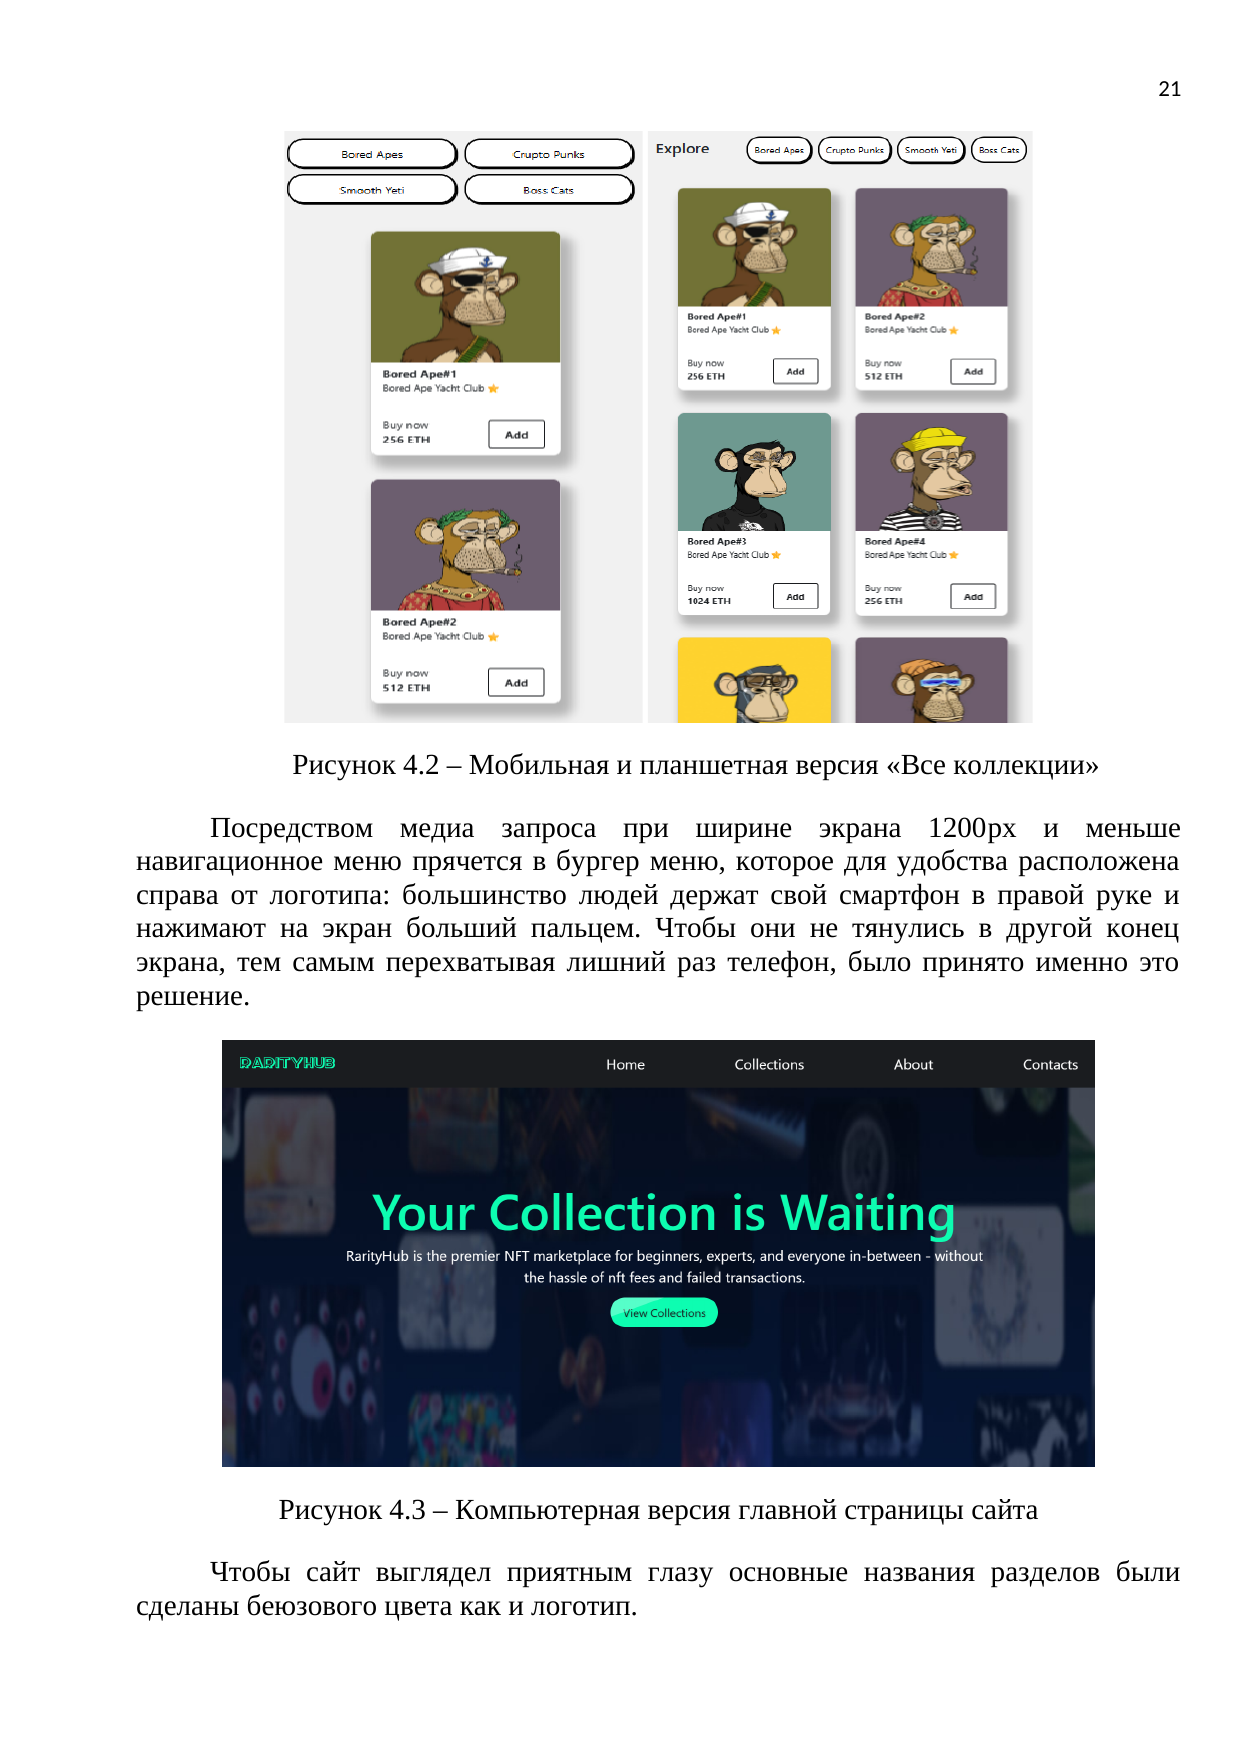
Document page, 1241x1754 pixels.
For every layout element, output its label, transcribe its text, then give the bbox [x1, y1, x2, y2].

picture [284, 131, 643, 723]
text Посредством медиа запроса при ширине экрана 1200px и меньше навигационное меню прячется в бургер меню, которое для удобства расположена справа от логотипа: большинство людей держат свой смартфон в правой руке и нажимают на экран больший пальцем. Чтобы они не тянулись в другой конец экрана, тем самым перехватывая лишний раз телефон, было принято именно это решение. [136, 810, 1181, 1011]
text Чтобы сайт выглядел приятным глазу основные названия разделов были сделаны беюзового цвета как и логотип. [136, 1554, 1181, 1622]
picture [647, 131, 1033, 723]
picture [222, 1040, 1095, 1467]
text Рисунок 4.3 – Компьютерная версия главной страницы сайта [136, 1492, 1181, 1525]
text Рисунок 4.2 – Мобильная и планшетная версия «Все коллекции» [136, 747, 1181, 781]
